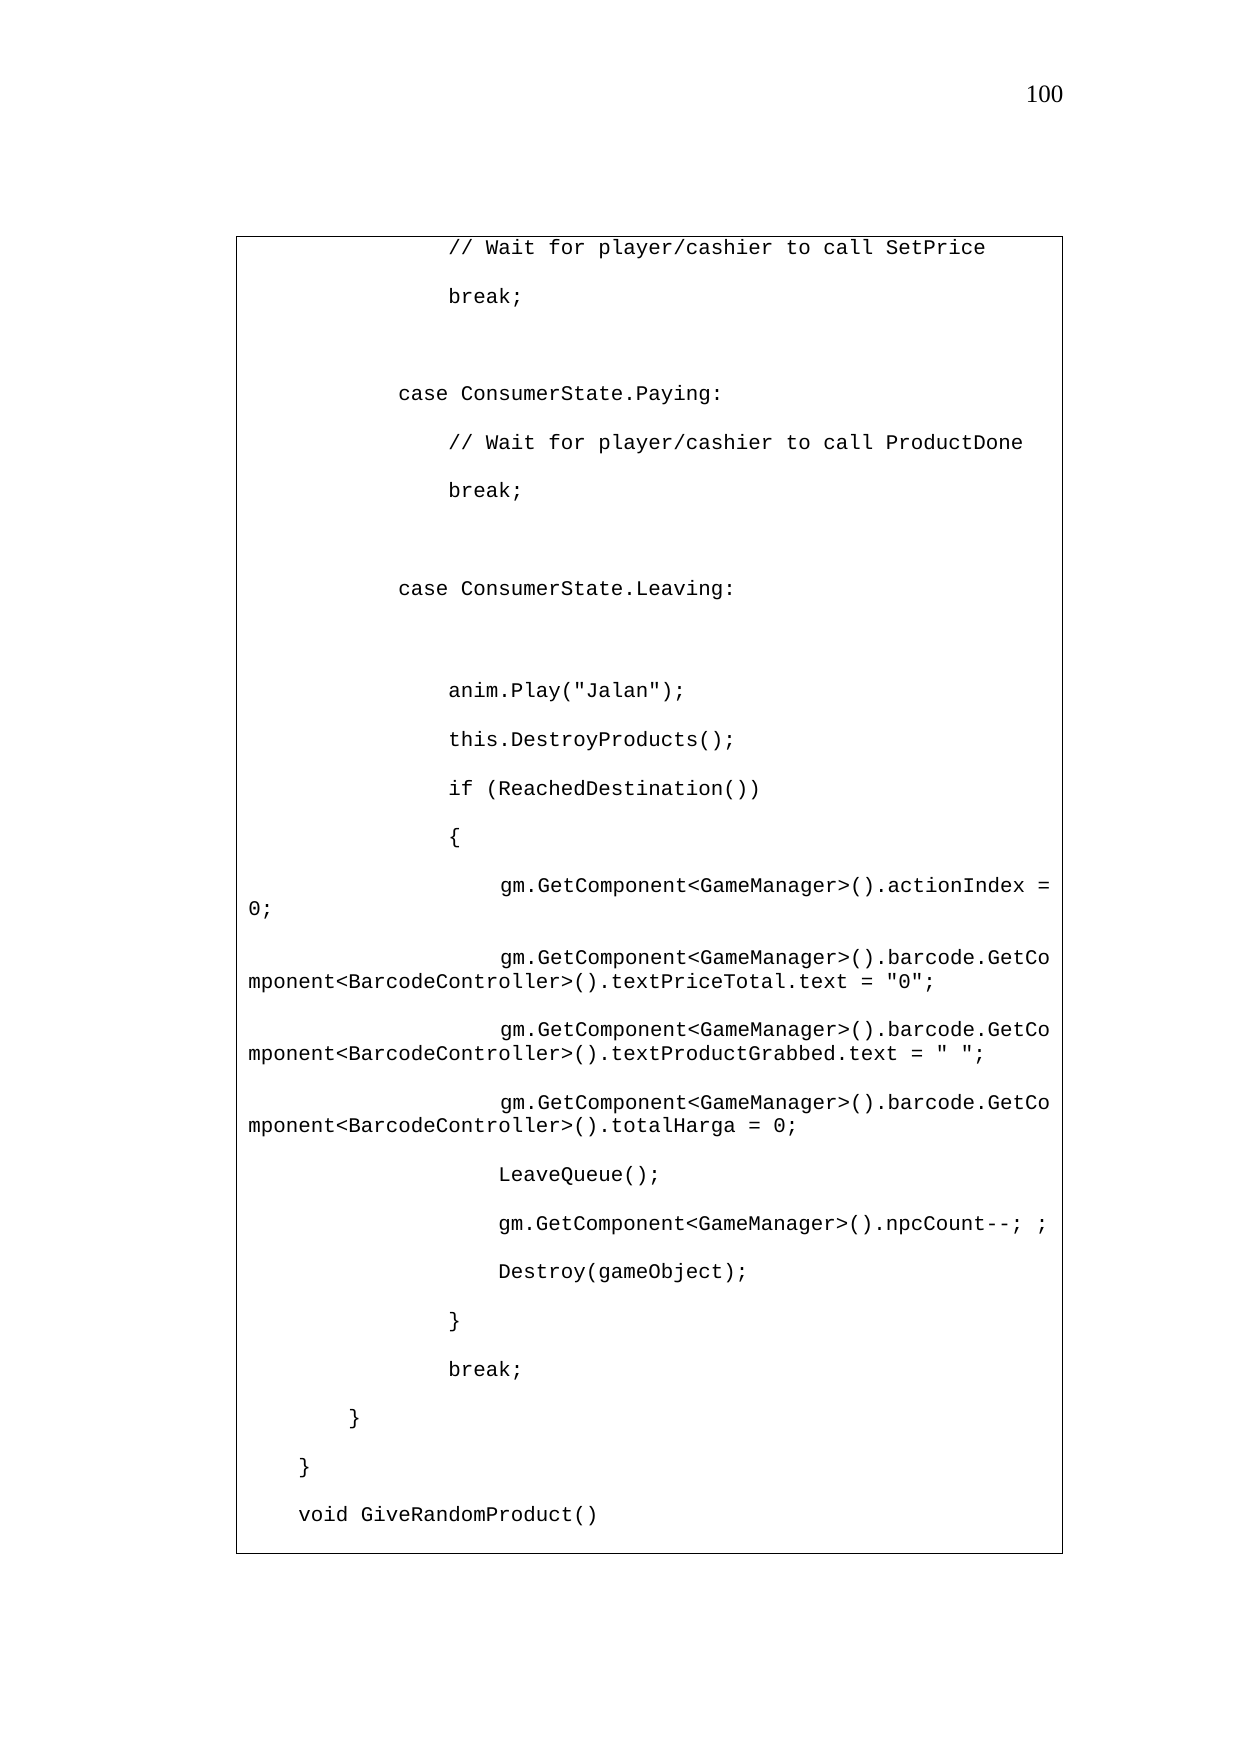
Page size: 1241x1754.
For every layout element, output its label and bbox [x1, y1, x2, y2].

table_header [237, 237, 1062, 1553]
